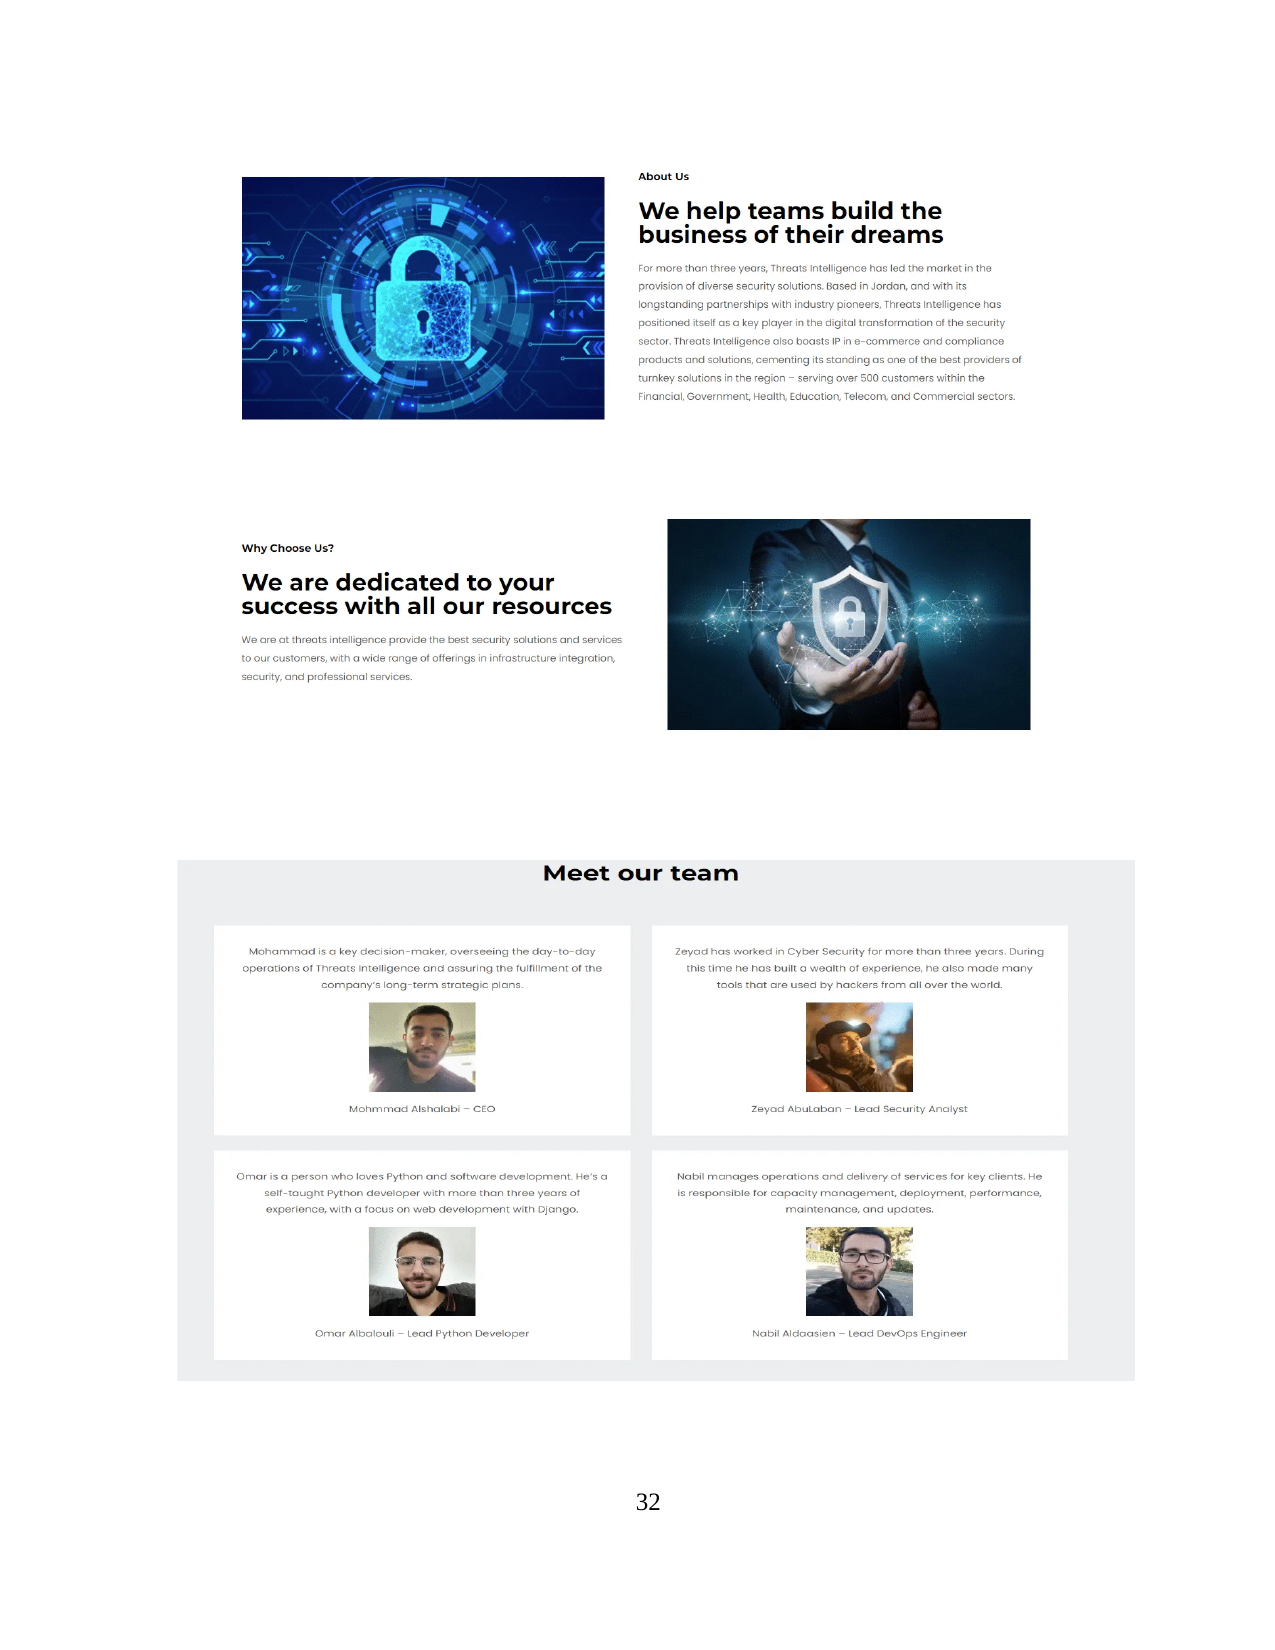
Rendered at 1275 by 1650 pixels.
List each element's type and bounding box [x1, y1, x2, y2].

picture [177, 150, 1125, 754]
picture [177, 860, 1135, 1381]
